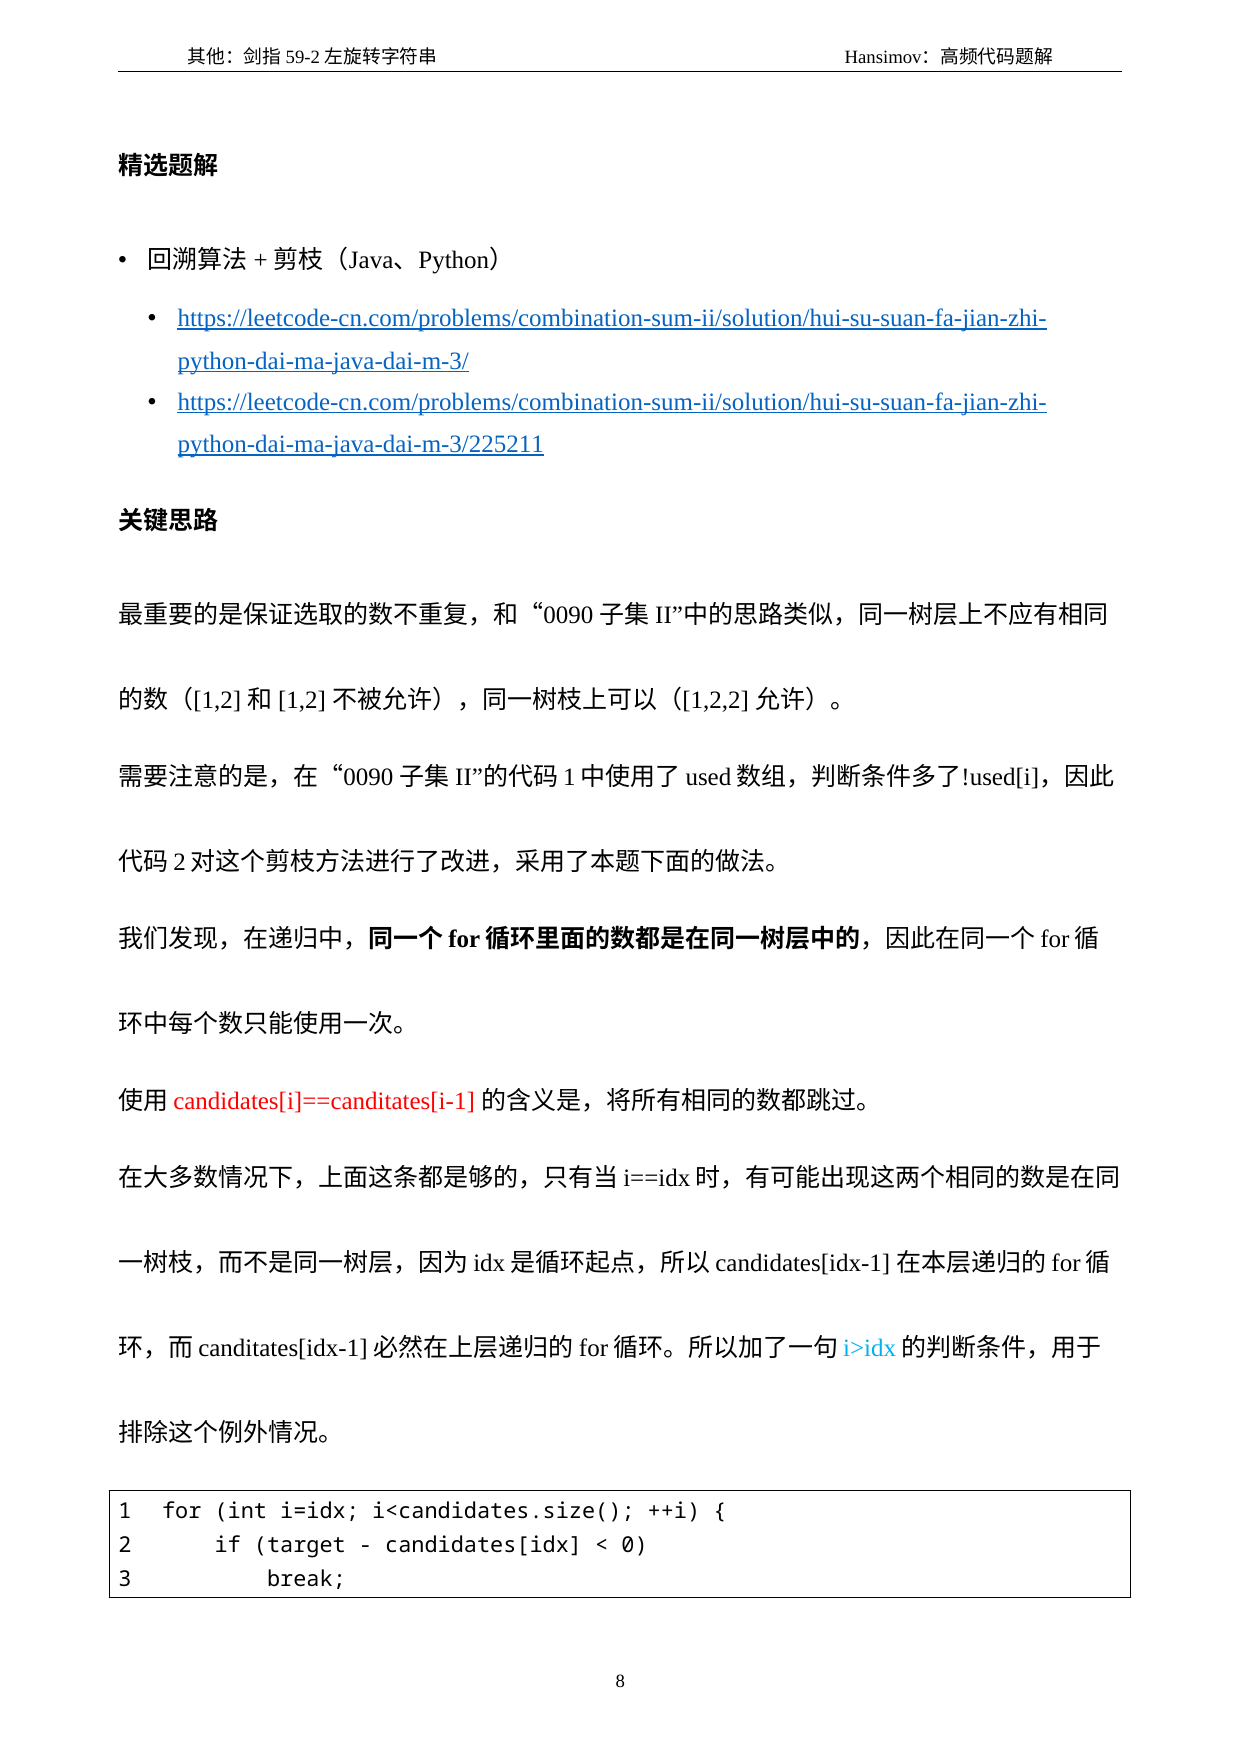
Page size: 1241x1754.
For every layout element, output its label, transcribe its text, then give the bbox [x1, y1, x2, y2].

text 需要注意的是，在“0090 子集 II”的代码1中使用了used数组，判断条件多了!used[i]，因此代码2对这个剪枝方法进行了改进，采用了本题下面的做法。 [118, 741, 1122, 893]
text if (target - candidates[idx] < 0) [118, 1527, 1122, 1558]
text 最重要的是保证选取的数不重复，和“0090 子集 II”中的思路类似，同一树层上不应有相同的数（[1,2] 和 [1,2] 不被允许），同一树枝上可以（[1,2,2] 允许）。 [118, 579, 1122, 732]
text 在大多数情况下，上面这条都是够的，只有当i==idx时，有可能出现这两个相同的数是在同一树枝，而不是同一树层，因为idx是循环起点，所以candidates[idx-1] 在本层递归的for循环，而canditates[idx-1] 必然在上层递归的for循环。所以加了一句i>idx的判断条件，用于排除这个例外情况。 [118, 1141, 1122, 1464]
text 我们发现，在递归中，同一个for循环里面的数都是在同一树层中的，因此在同一个for循环中每个数只能使用一次。 [118, 903, 1122, 1055]
text 回溯算法 + 剪枝（Java、Python） [118, 224, 1122, 292]
text https://leetcode-cn.com/problems/combination-sum-ii/solution/hui-su-suan-fa-jian-zhi-python-dai-ma-java-dai-m-3/225211 [148, 384, 1122, 461]
subtitle 关键思路 [118, 485, 1097, 553]
list for (int i=idx; i<candidates.size(); ++i) { [110, 1491, 1130, 1527]
text 使用candidates[i]==canditates[i-1] 的含义是，将所有相同的数都跳过。 [118, 1064, 1122, 1132]
text https://leetcode-cn.com/problems/combination-sum-ii/solution/hui-su-suan-fa-jian-zhi-python-dai-ma-java-dai-m-3/ [148, 301, 1122, 377]
text break; [110, 1558, 1130, 1597]
subtitle 精选题解 [118, 130, 1097, 198]
